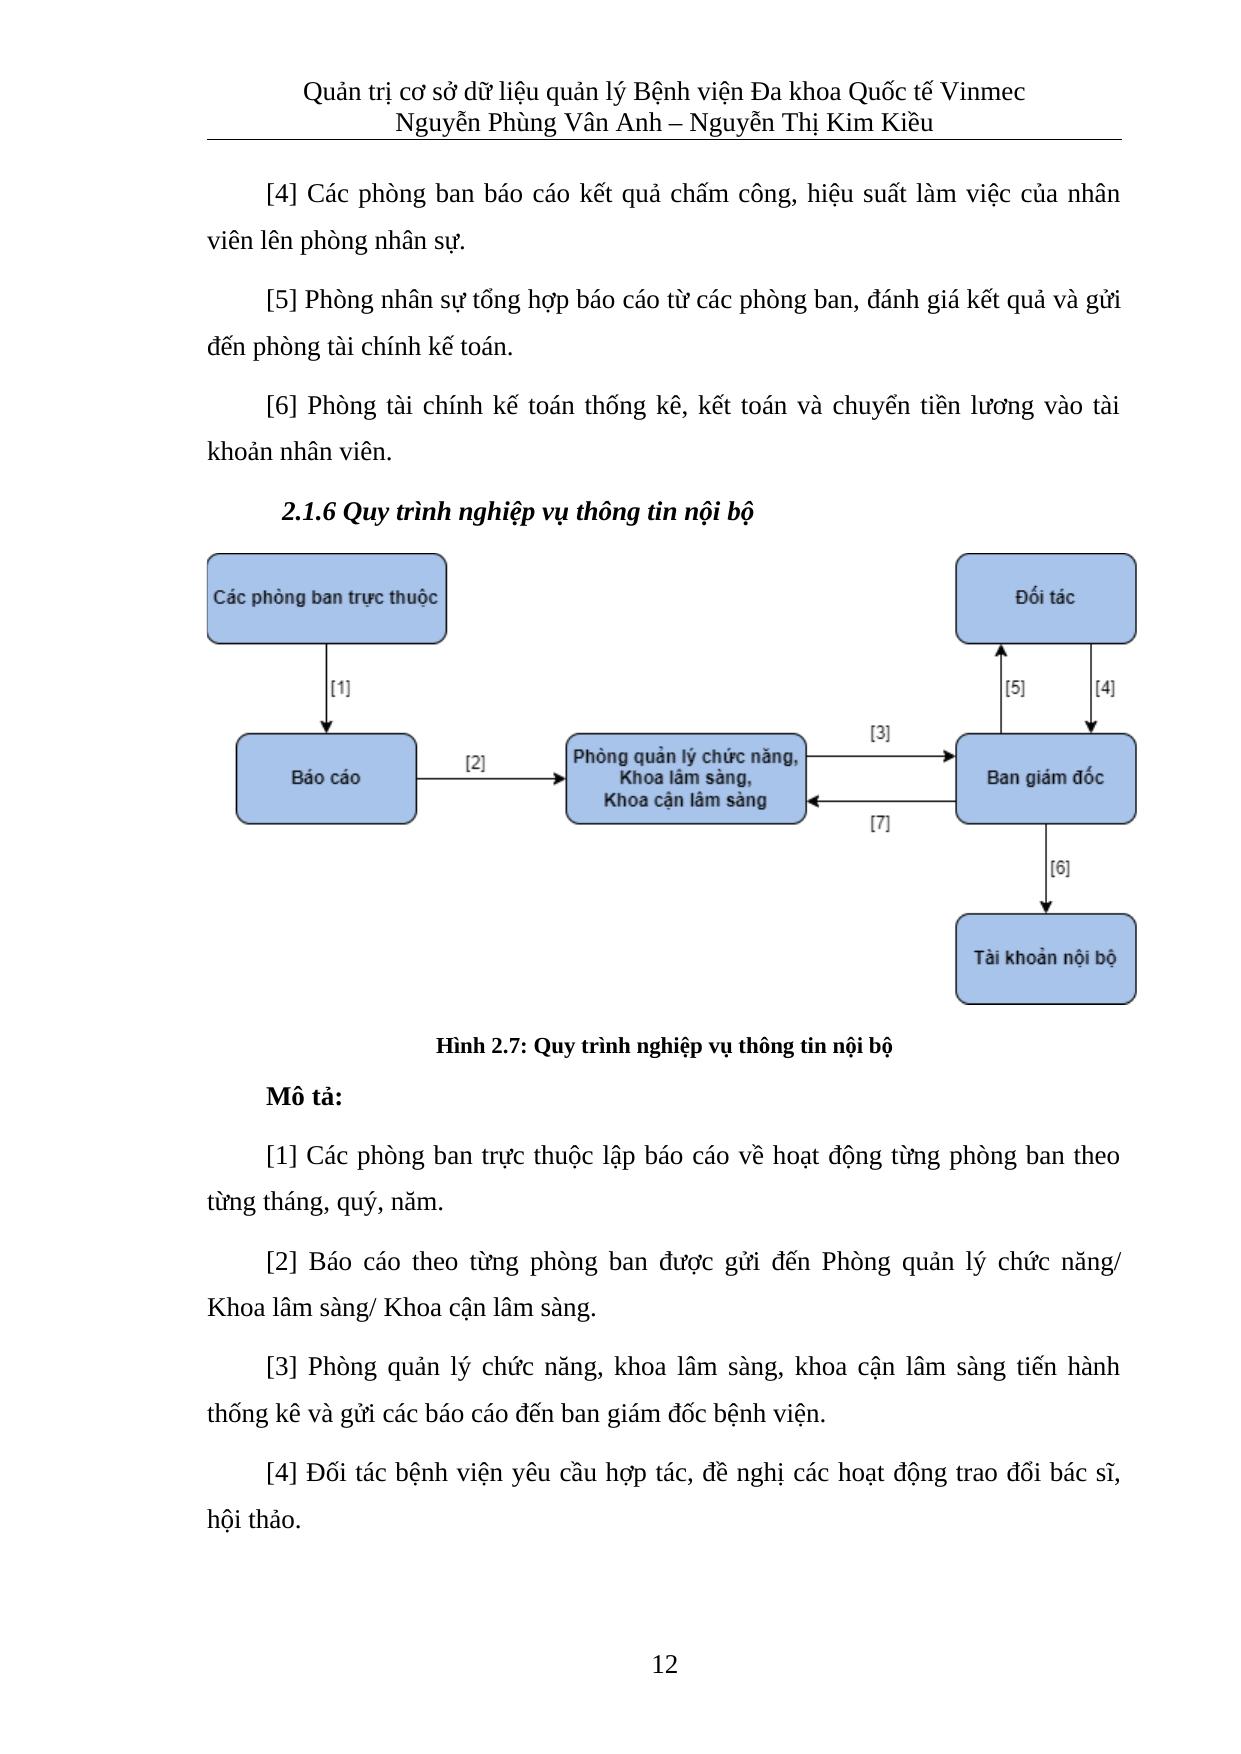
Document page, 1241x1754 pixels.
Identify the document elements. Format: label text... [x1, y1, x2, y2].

picture [206, 553, 1152, 1005]
text [1] Các phòng ban trực thuộc lập báo cáo về hoạt động từng phòng ban theo từng tháng, quý, năm. [207, 1139, 1122, 1217]
text [5] Phòng nhân sự tổng hợp báo cáo từ các phòng ban, đánh giá kết quả và gửi đến phòng tài chính kế toán. [207, 283, 1122, 361]
text Mô tả: [207, 1079, 1122, 1111]
text [4] Các phòng ban báo cáo kết quả chấm công, hiệu suất làm việc của nhân viên lên phòng nhân sự. [207, 177, 1122, 255]
text [3] Phòng quản lý chức năng, khoa lâm sàng, khoa cận lâm sàng tiến hành thống kê và gửi các báo cáo đến ban giám đốc bệnh viện. [207, 1350, 1122, 1428]
text [2] Báo cáo theo từng phòng ban được gửi đến Phòng quản lý chức năng/ Khoa lâm sàng/ Khoa cận lâm sàng. [207, 1244, 1122, 1322]
subtitle Quy trình nghiệp vụ thông tin nội bộ [282, 495, 1122, 526]
text [6] Phòng tài chính kế toán thống kê, kết toán và chuyển tiền lương vào tài khoản nhân viên. [207, 389, 1122, 467]
text [4] Đối tác bệnh viện yêu cầu hợp tác, đề nghị các hoạt động trao đổi bác sĩ, hội thảo. [207, 1456, 1122, 1534]
